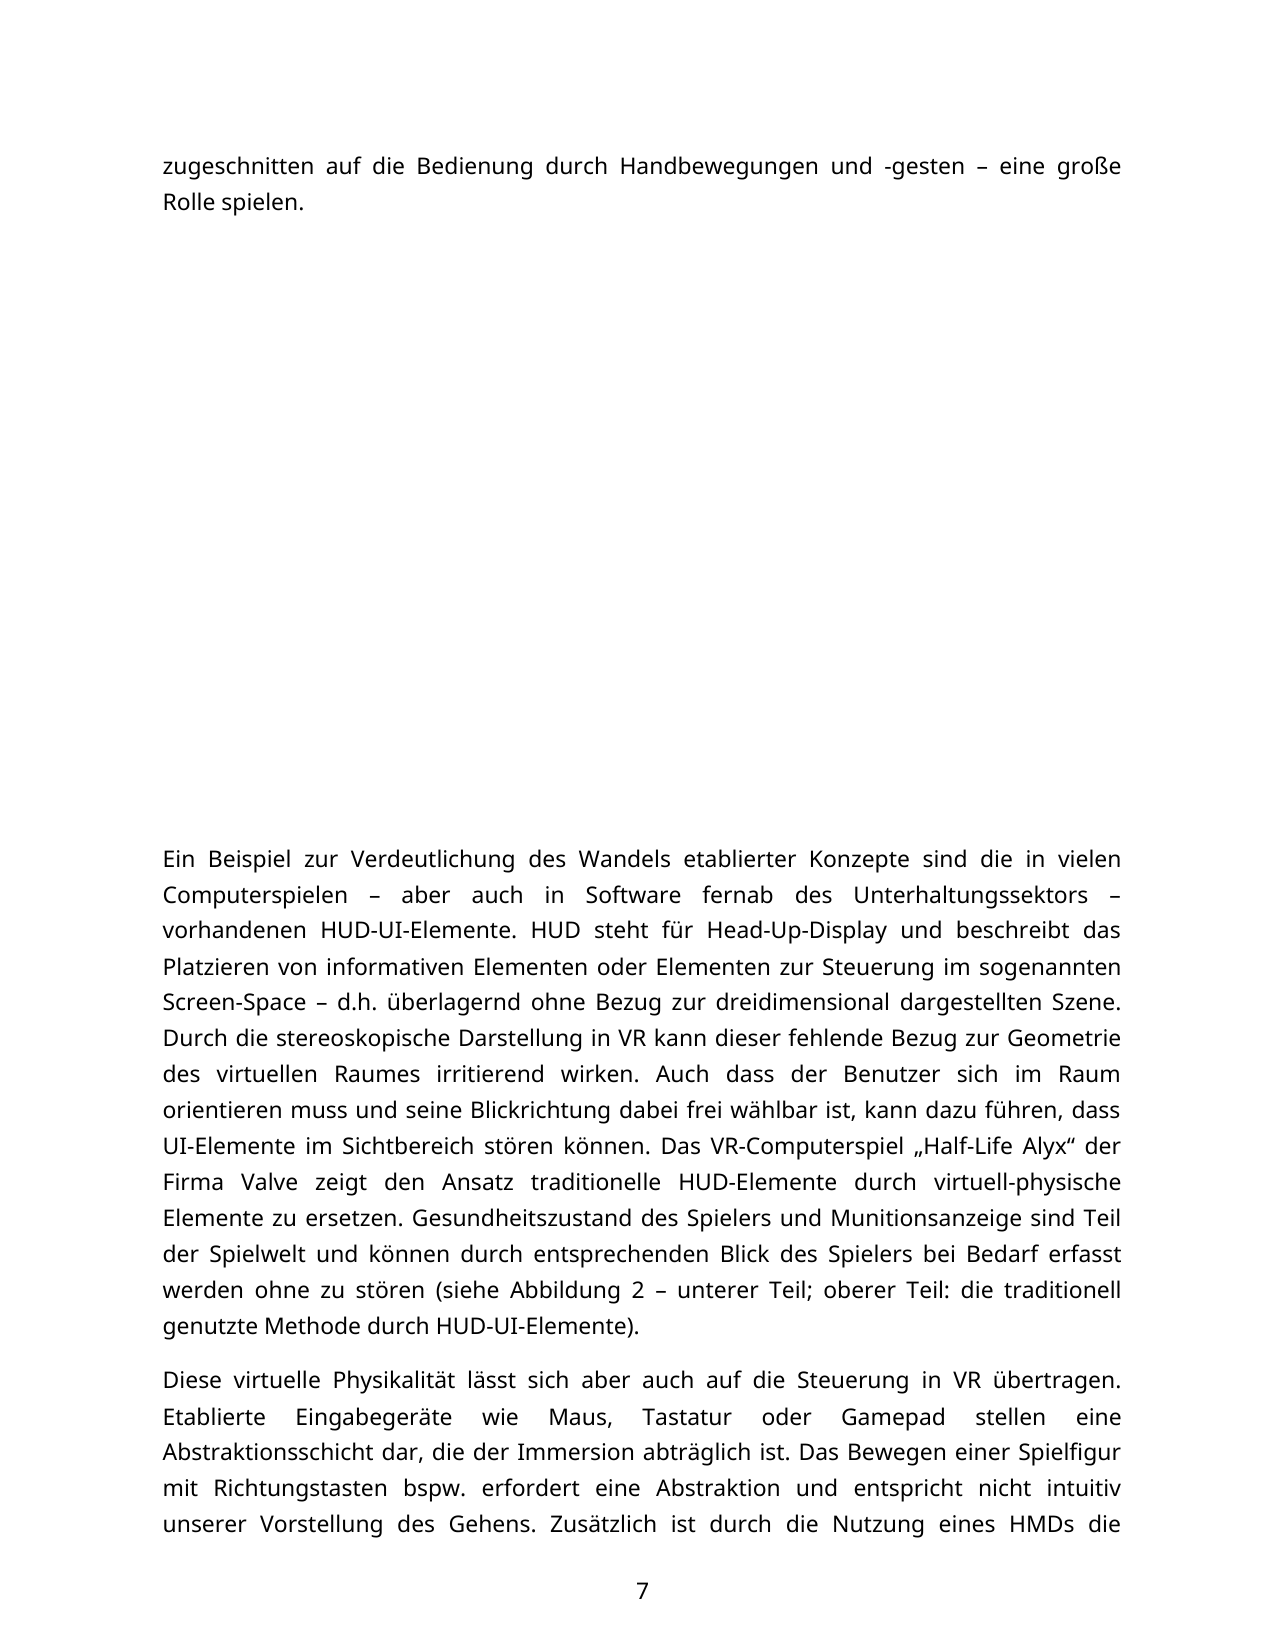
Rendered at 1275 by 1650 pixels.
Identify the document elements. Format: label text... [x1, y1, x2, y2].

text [162, 1364, 1122, 1539]
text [162, 150, 1122, 819]
text Ein Beispiel zur Verdeutlichung des Wandels etablierter Konzepte sind die in vielen Computerspielen – aber auch in Software fernab des Unterhaltungssektors – vorhandenen HUD-UI-Elemente. HUD steht für Head-Up-Display und beschreibt das Platzieren von informativen Elementen oder Elementen zur Steuerung im sogenannten Screen-Space – d.h. überlagernd ohne Bezug zur dreidimensional dargestellten Szene. Durch die stereoskopische Darstellung in VR kann dieser fehlende Bezug zur Geometrie des virtuellen Raumes irritierend wirken. Auch dass der Benutzer sich im Raum orientieren muss und seine Blickrichtung dabei frei wählbar ist, kann dazu führen, dass UI-Elemente im Sichtbereich stören können. Das VR-Computerspiel „Half-Life Alyx“ der Firma Valve zeigt den Ansatz traditionelle HUD-Elemente durch virtuell-physische Elemente zu ersetzen. Gesundheitszustand des Spielers und Munitionsanzeige sind Teil der Spielwelt und können durch entsprechenden Blick des Spielers bei Bedarf erfasst werden ohne zu stören (siehe Abbildung 2 – unterer Teil; oberer Teil: die traditionell genutzte Methode durch HUD-UI-Elemente). [162, 843, 1122, 1341]
